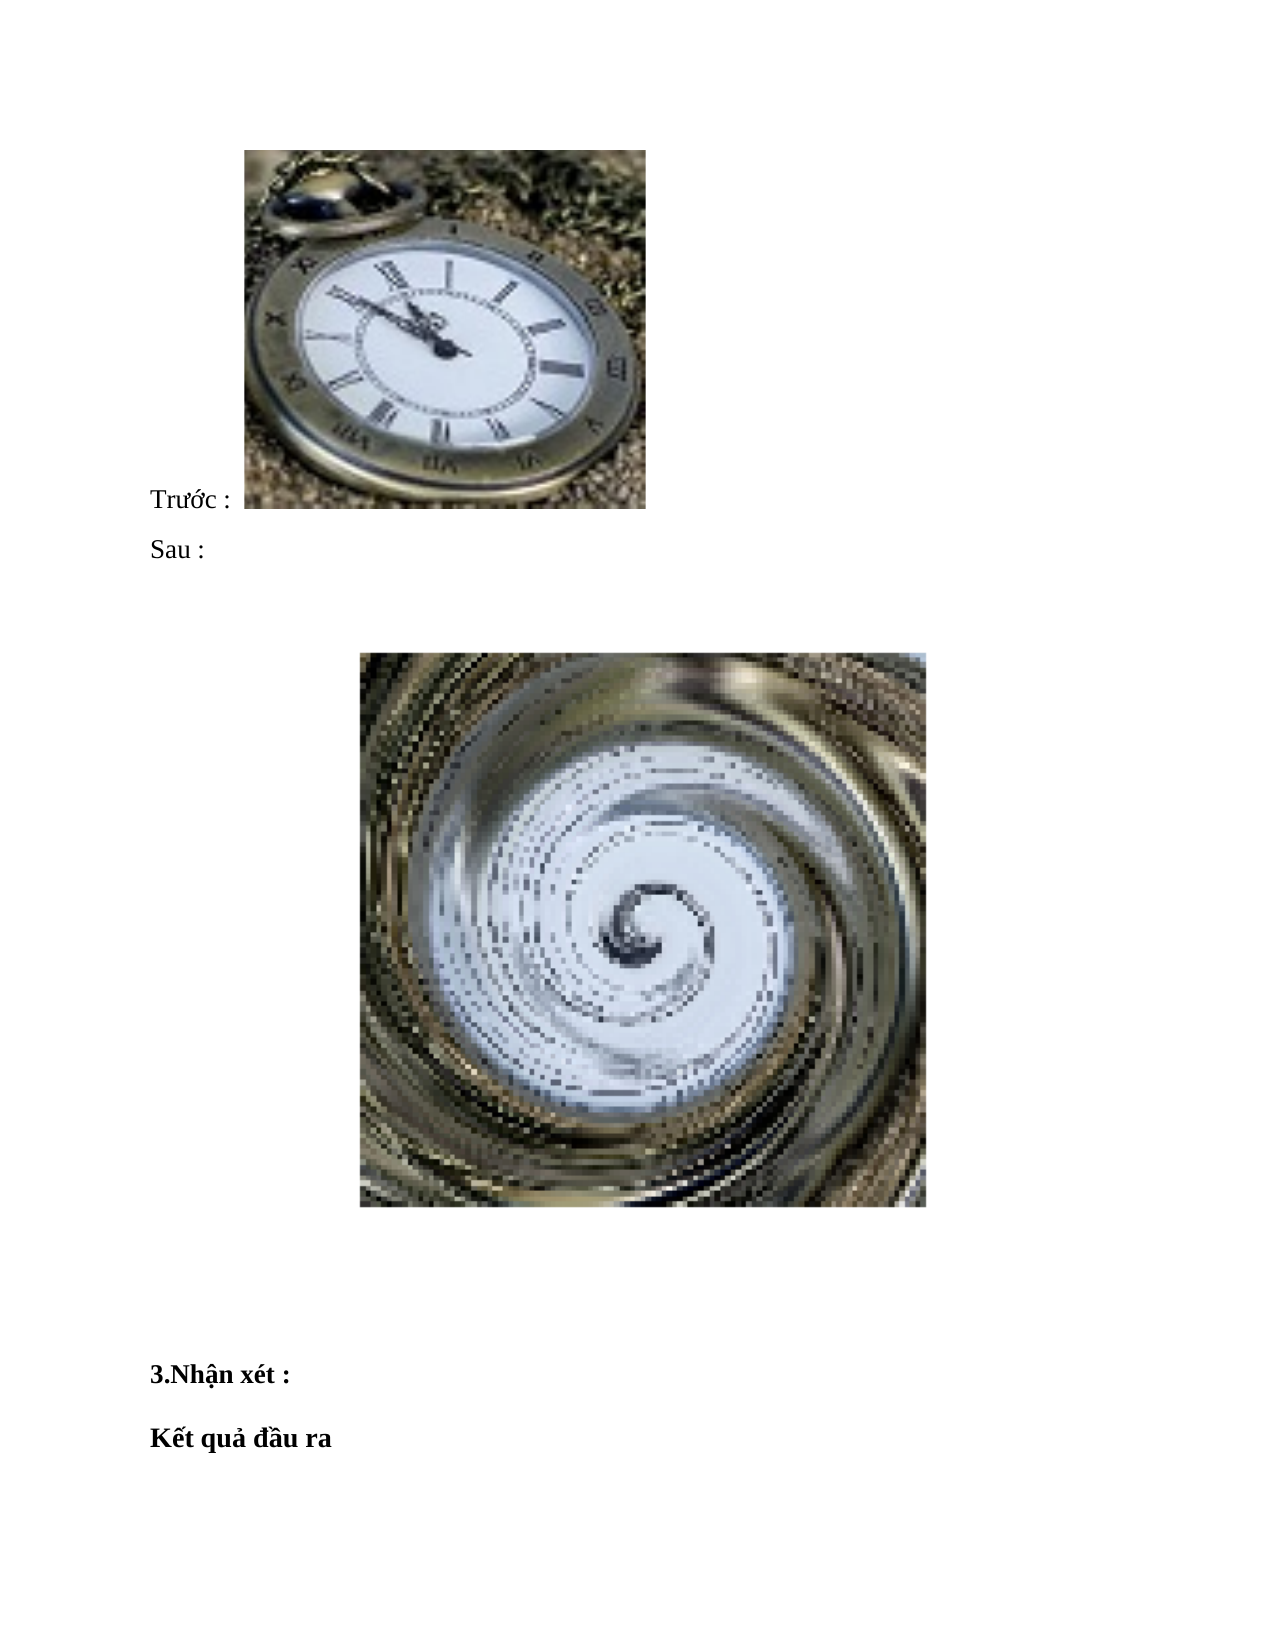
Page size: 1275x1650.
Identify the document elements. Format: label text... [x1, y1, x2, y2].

picture [244, 150, 646, 509]
picture [150, 567, 1110, 1287]
text Kết quả đầu ra [150, 1421, 1125, 1453]
text 3.Nhận xét : [150, 1358, 1125, 1389]
